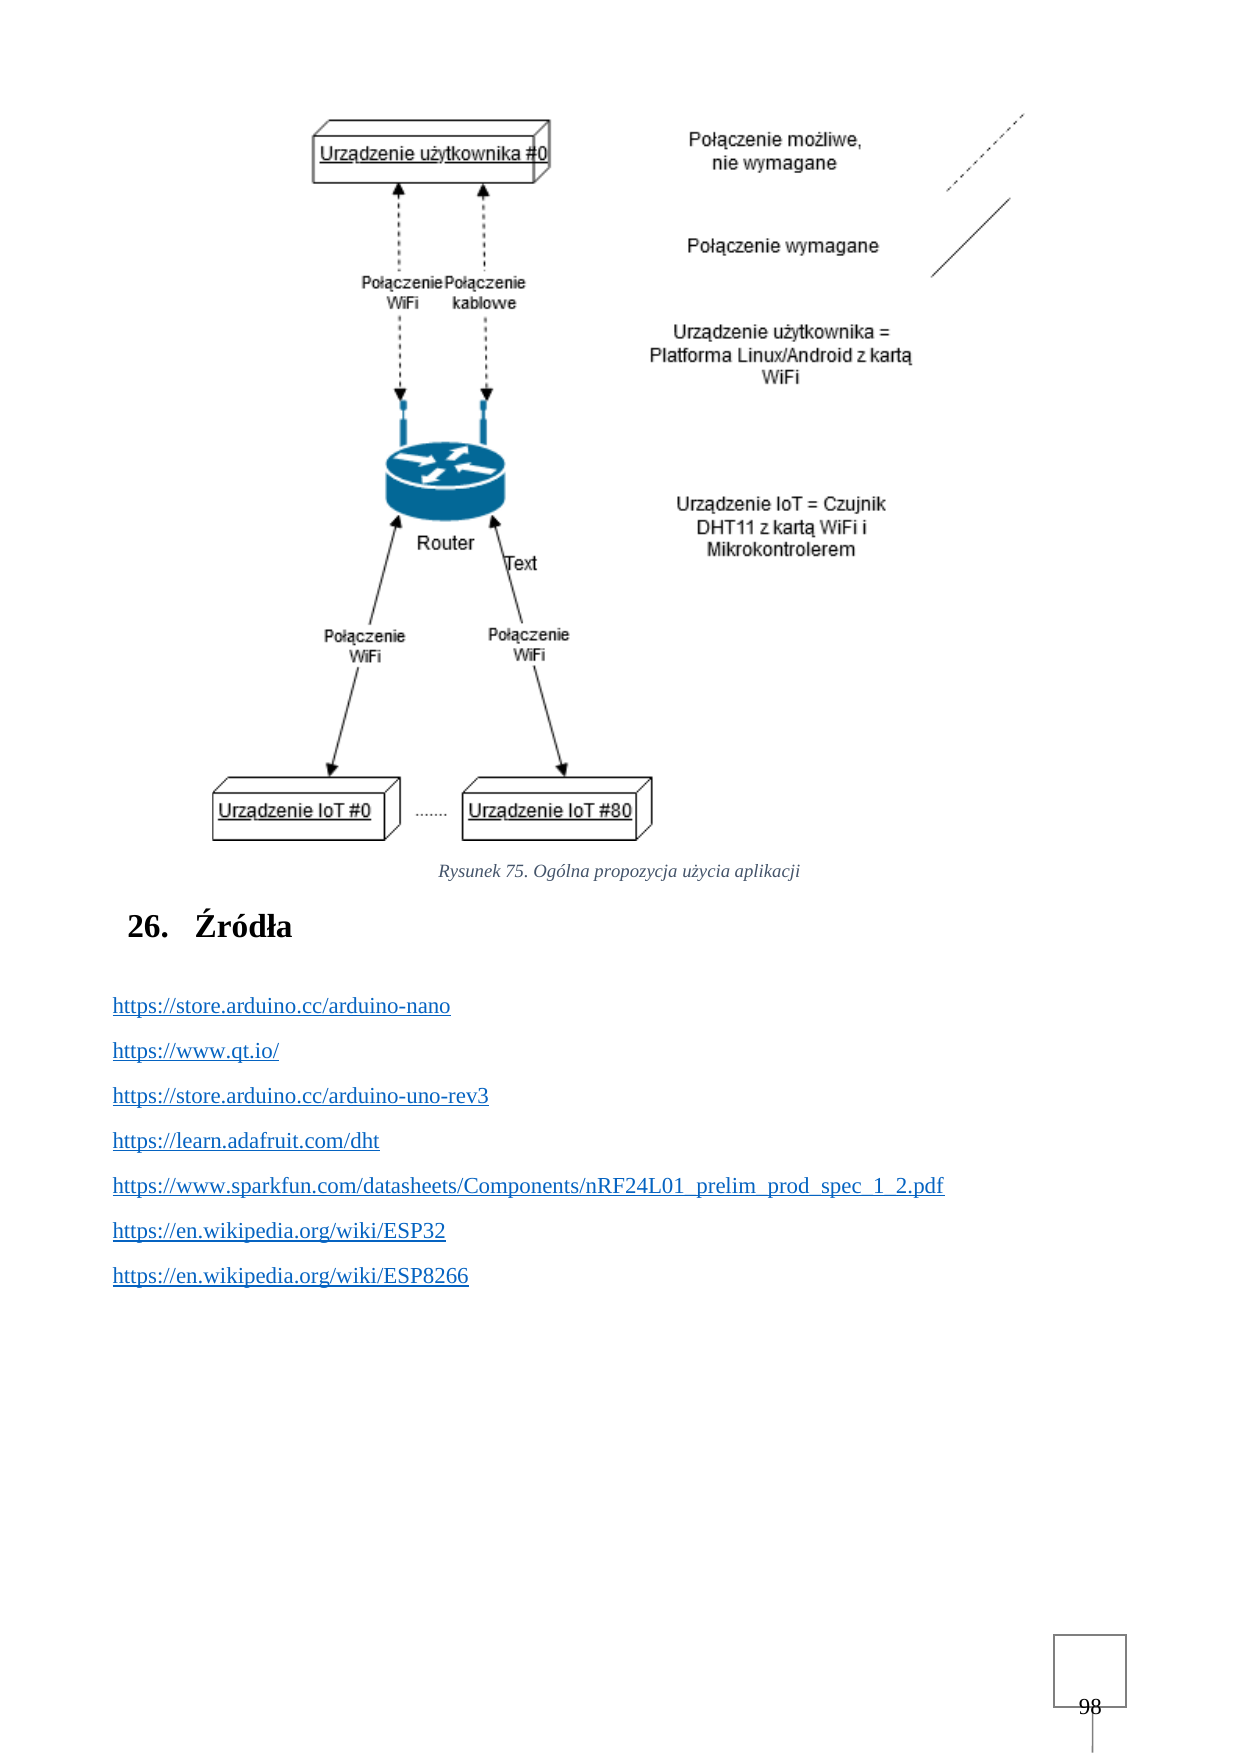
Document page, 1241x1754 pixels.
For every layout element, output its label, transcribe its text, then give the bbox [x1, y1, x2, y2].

text https://en.wikipedia.org/wiki/ESP32 [112, 1217, 1128, 1244]
text https://www.sparkfun.com/datasheets/Components/nRF24L01_prelim_prod_spec_1_2.pdf [112, 1172, 1128, 1199]
text https://store.arduino.cc/arduino-uno-rev3 [112, 1082, 1128, 1108]
picture [212, 112, 1028, 841]
text https://www.qt.io/ [112, 1037, 1128, 1063]
subtitle Źródła [127, 906, 1128, 944]
text https://store.arduino.cc/arduino-nano [112, 992, 1128, 1018]
text https://en.wikipedia.org/wiki/ESP8266 [112, 1263, 1128, 1289]
text Rysunek 75. Ogólna propozycja użycia aplikacji [112, 860, 1128, 881]
text https://learn.adafruit.com/dht [112, 1127, 1128, 1154]
